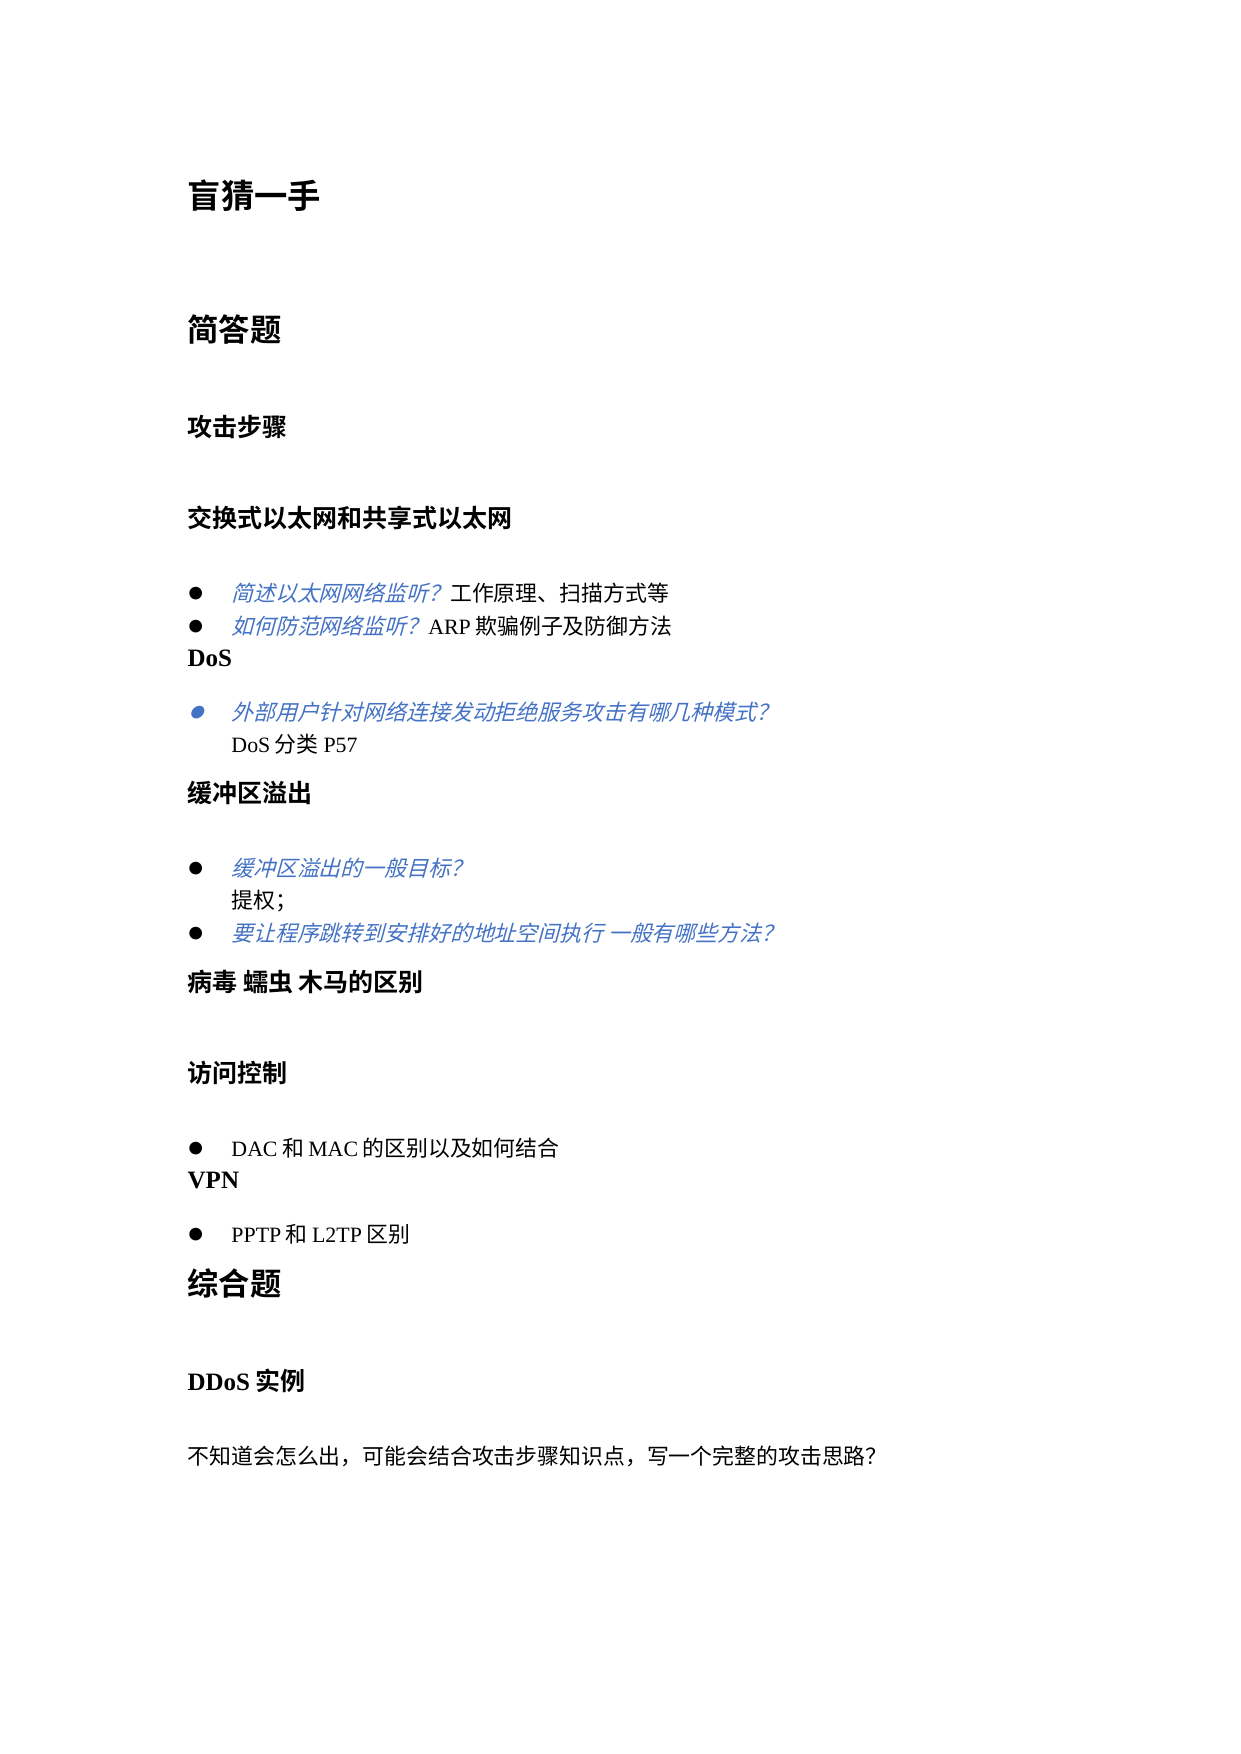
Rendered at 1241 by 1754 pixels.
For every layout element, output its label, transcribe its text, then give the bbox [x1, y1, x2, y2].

subtitle 综合题 [187, 1249, 1053, 1314]
subtitle 缓冲区溢出 [187, 759, 1053, 824]
subtitle 简答题 [187, 295, 1053, 360]
subtitle 盲猜一手 [187, 162, 1053, 227]
subtitle VPN [187, 1163, 1053, 1196]
list 提权； [231, 883, 1053, 916]
subtitle DDoS实例 [187, 1347, 1053, 1412]
list PPTP和L2TP区别 [187, 1217, 1053, 1249]
subtitle DoS [187, 641, 1053, 673]
list 如何防范网络监听？ARP欺骗例子及防御方法 [187, 608, 1053, 641]
list 要让程序跳转到安排好的地址空间执行 一般有哪些方法？ [187, 916, 1053, 948]
text 不知道会怎么出，可能会结合攻击步骤知识点，写一个完整的攻击思路？ [187, 1439, 1053, 1471]
subtitle 交换式以太网和共享式以太网 [187, 484, 1053, 549]
list 外部用户针对网络连接发动拒绝服务攻击有哪几种模式？ [187, 694, 1053, 727]
subtitle 攻击步骤 [187, 393, 1053, 458]
list DoS分类 P57 [231, 727, 1053, 759]
list 缓冲区溢出的一般目标？ [187, 851, 1053, 883]
list 简述以太网网络监听？工作原理、扫描方式等 [187, 576, 1053, 608]
subtitle 病毒 蠕虫 木马的区别 [187, 948, 1053, 1013]
subtitle 访问控制 [187, 1039, 1053, 1104]
list DAC和MAC的区别以及如何结合 [187, 1131, 1053, 1163]
